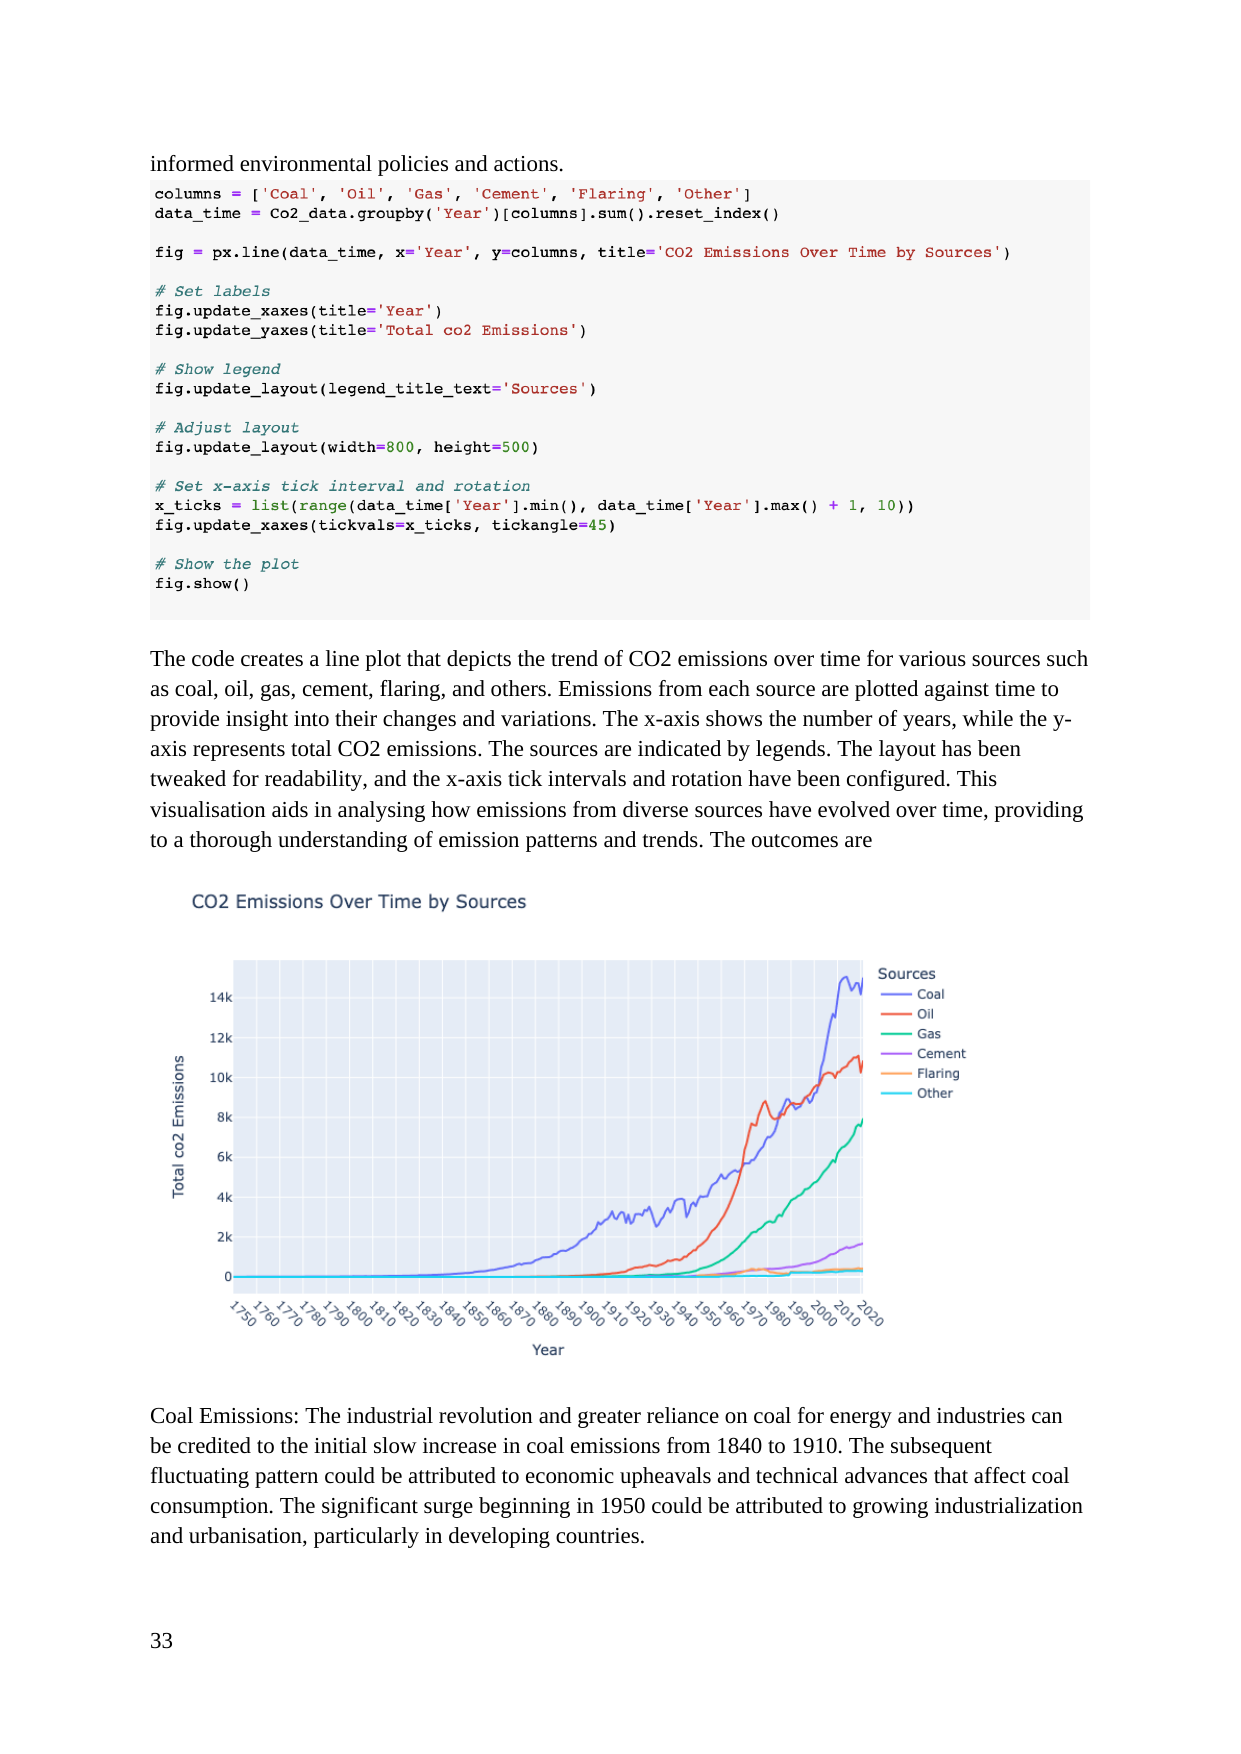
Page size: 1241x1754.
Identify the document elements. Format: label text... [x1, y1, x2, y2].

picture [150, 856, 984, 1377]
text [150, 150, 1090, 180]
text Coal Emissions: The industrial revolution and greater reliance on coal for energy and industries can be credited to the initial slow increase in coal emissions from 1840 to 1910. The subsequent fluctuating pattern could be attributed to economic upheavals and technical advances that affect coal consumption. The significant surge beginning in 1950 could be attributed to growing industrialization and urbanisation, particularly in developing countries. [150, 1402, 1090, 1549]
picture [150, 180, 1091, 620]
